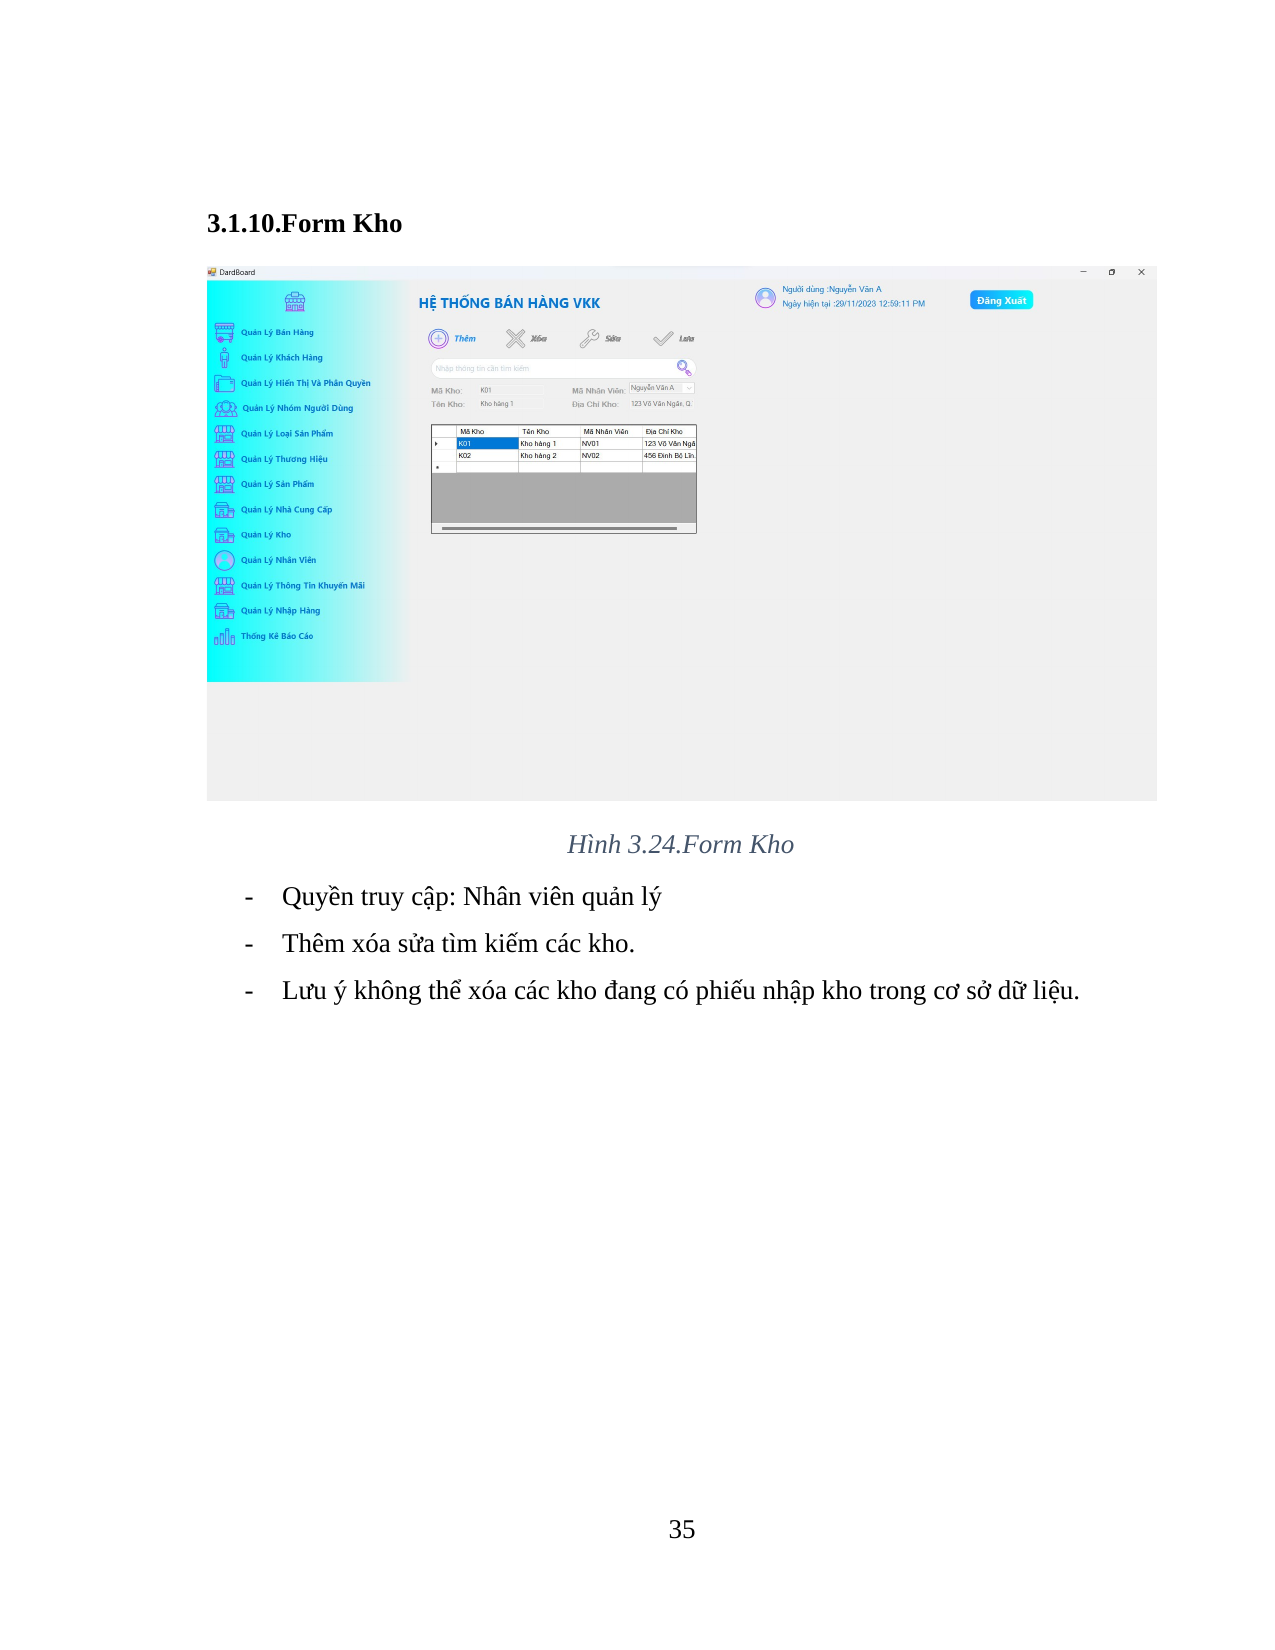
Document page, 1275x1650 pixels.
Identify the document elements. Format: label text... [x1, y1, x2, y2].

subtitle 3.1.10.Form Kho [207, 207, 1157, 238]
list Quyền truy cập: Nhân viên quản lý [244, 880, 1157, 912]
list Lưu ý không thể xóa các kho đang có phiếu nhập kho trong cơ sở dữ liệu. [244, 974, 1157, 1005]
picture [206, 266, 1157, 801]
list Thêm xóa sửa tìm kiếm các kho. [244, 927, 1157, 958]
